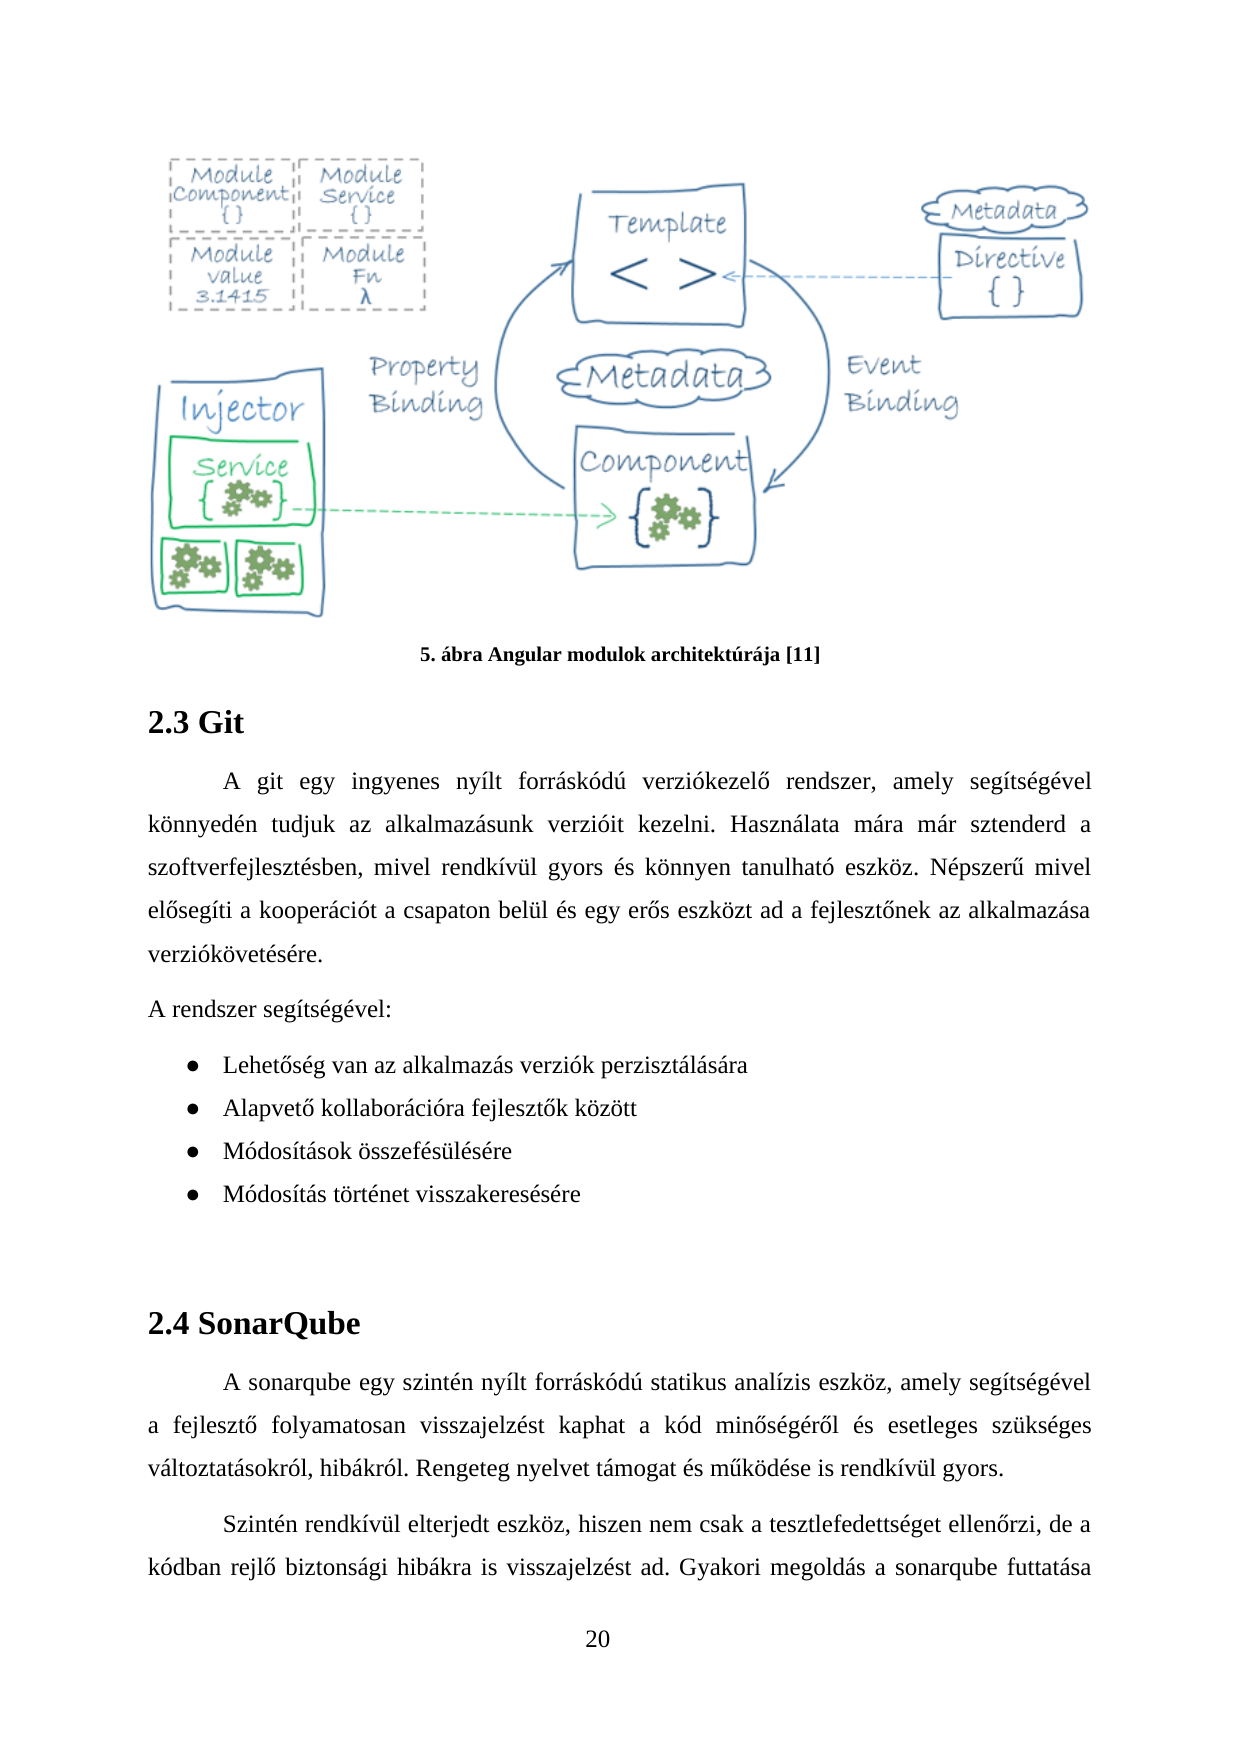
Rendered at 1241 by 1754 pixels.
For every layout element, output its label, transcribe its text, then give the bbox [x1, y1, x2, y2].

list Módosítások összefésülésére [185, 1136, 1092, 1165]
list Alapvető kollaborációra fejlesztők között [185, 1093, 1092, 1122]
subtitle Git [148, 702, 1092, 741]
picture [147, 147, 1093, 629]
subtitle SonarQube [148, 1303, 1092, 1341]
text A rendszer segítségével: [148, 994, 1092, 1023]
list Lehetőség van az alkalmazás verziók perzisztálására [185, 1050, 1092, 1079]
text A git egy ingyenes nyílt forráskódú verziókezelő rendszer, amely segítségével könnyedén tudjuk az alkalmazásunk verzióit kezelni. Használata mára már sztenderd a szoftverfejlesztésben, mivel rendkívül gyors és könnyen tanulható eszköz. Népszerű mivel elősegíti a kooperációt a csapaton belül és egy erős eszközt ad a fejlesztőnek az alkalmazása verziókövetésére. [148, 766, 1092, 967]
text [148, 1509, 1092, 1581]
list Módosítás történet visszakeresésére [185, 1179, 1092, 1208]
text A sonarqube egy szintén nyílt forráskódú statikus analízis eszköz, amely segítségével a fejlesztő folyamatosan visszajelzést kaphat a kód minőségéről és esetleges szükséges változtatásokról, hibákról. Rengeteg nyelvet támogat és működése is rendkívül gyors. [148, 1367, 1092, 1482]
text . ábra Angular modulok architektúrája [148, 641, 1092, 666]
